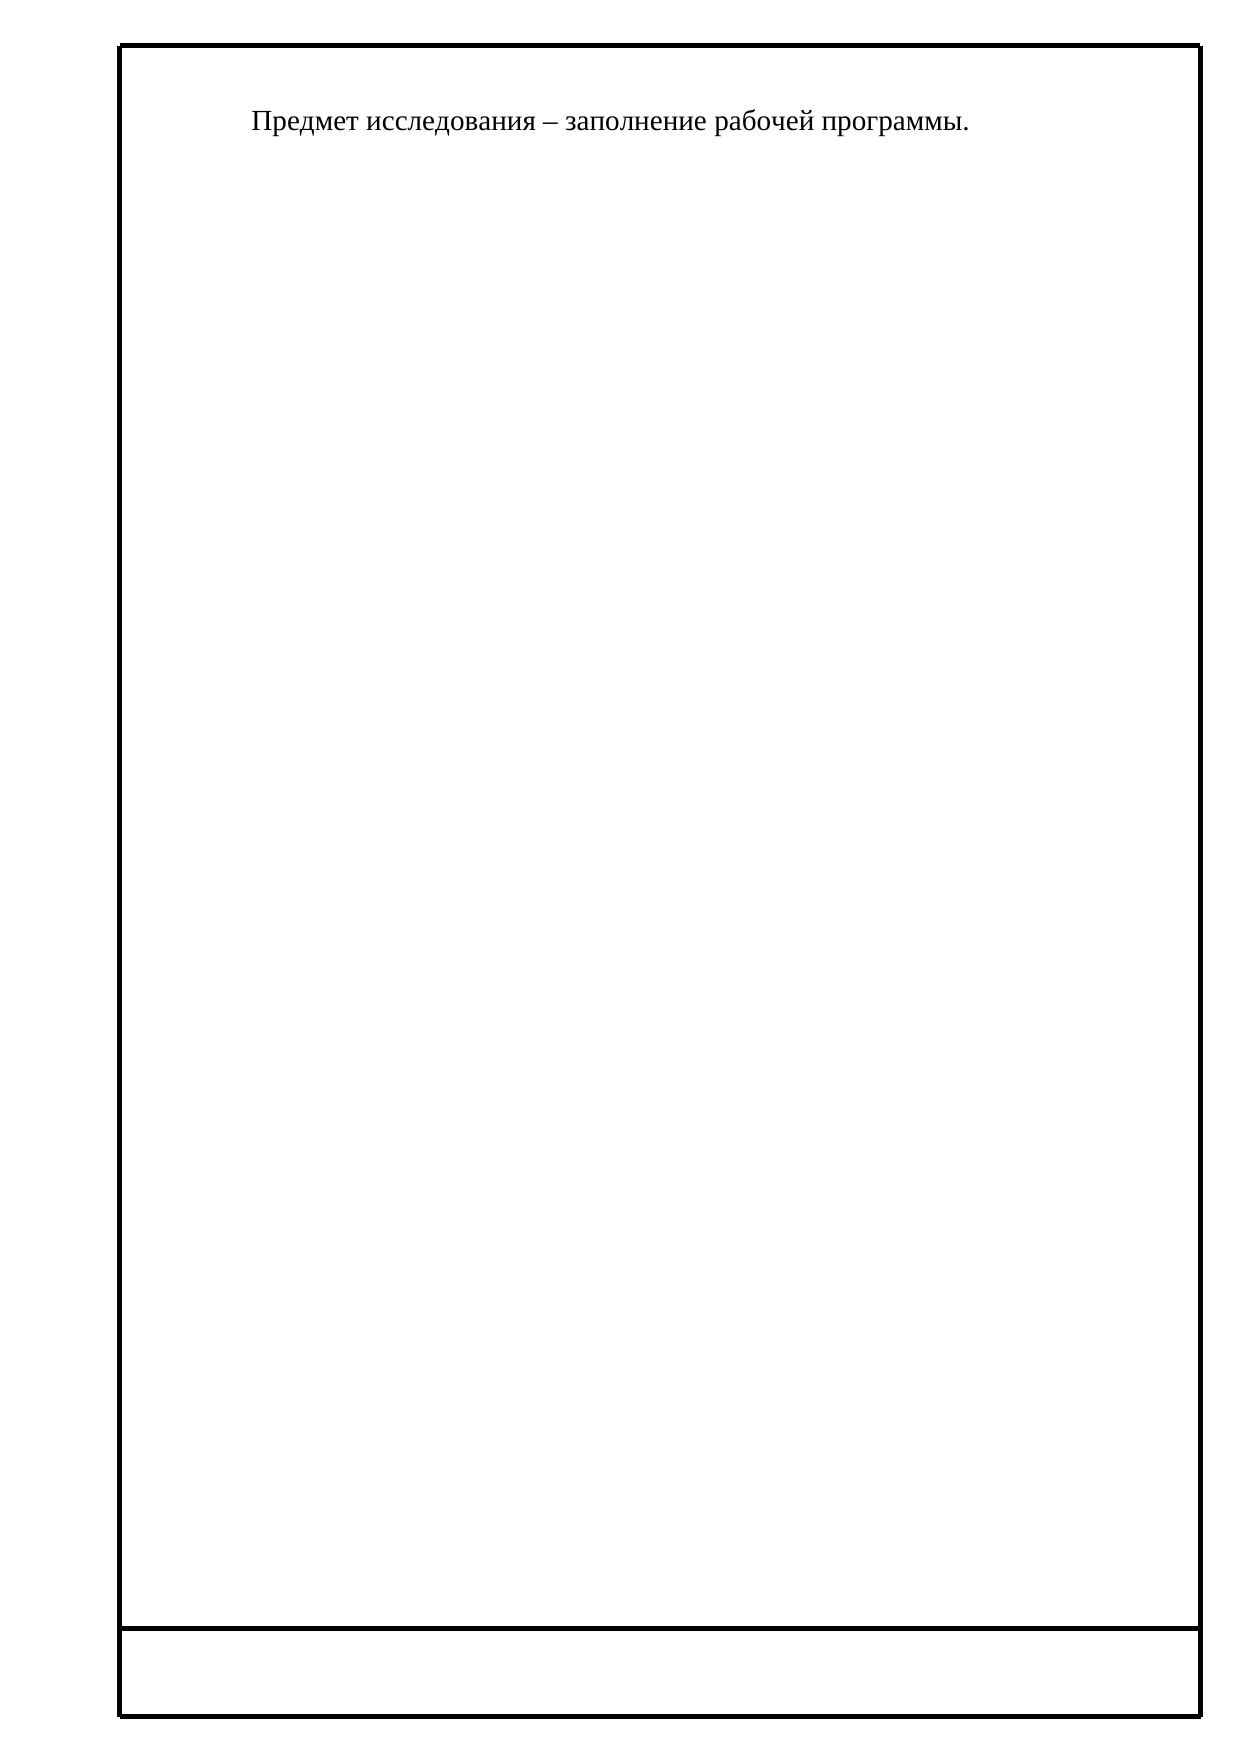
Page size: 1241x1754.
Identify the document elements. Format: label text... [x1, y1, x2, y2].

text Предмет исследования – заполнение рабочей программы. [177, 103, 1137, 137]
